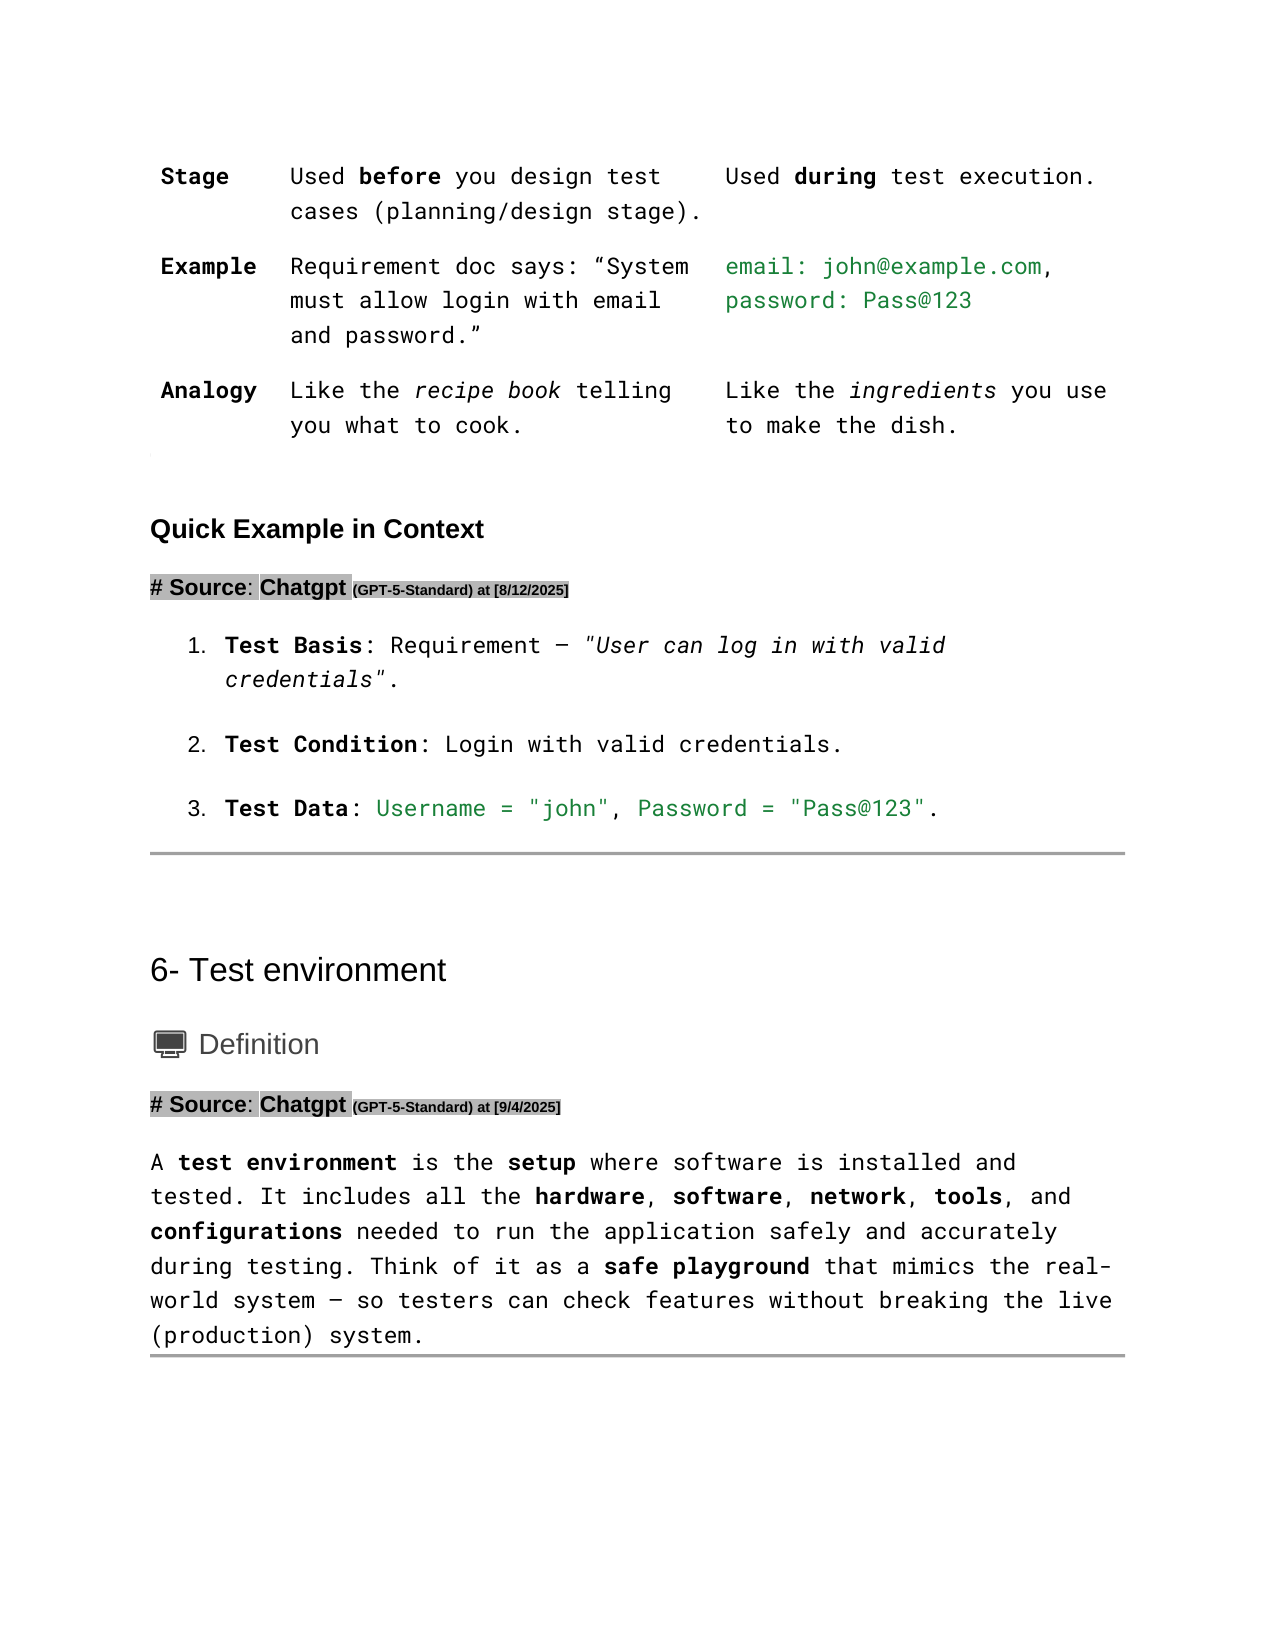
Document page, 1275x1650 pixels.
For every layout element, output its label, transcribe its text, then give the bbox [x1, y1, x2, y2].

list Test Basis: Requirement — "User can log in with valid credentials". [187, 629, 1125, 724]
table_cell Used before you design test cases (planning/design stage). [280, 150, 715, 239]
table_cell Example [150, 240, 279, 364]
table_cell Requirement doc says: “System must allow login with email and password.” [280, 240, 715, 364]
table_cell Used during test execution. [715, 150, 1125, 239]
text A test environment is the setup where software is installed and tested. It includes all the hardware, software, network, tools, and configurations needed to run the application safely and accurately during testing. Think of it as a safe playground that mimics the real-world system — so testers can check features without breaking the live (production) system. [150, 1146, 1125, 1350]
text # Source: Chatgpt (GPT-5-Standard) at [8/12/2025] [352, 574, 1125, 600]
table_cell email: john@example.com, password: Pass@123 [715, 240, 1125, 364]
subtitle 🖥️ Definition [150, 1027, 1125, 1061]
list Test Condition: Login with valid credentials. [187, 728, 1125, 788]
table_cell Like the recipe book telling you what to cook. [280, 364, 715, 453]
subtitle Quick Example in Context [150, 513, 1125, 544]
table_cell Like the ingredients you use to make the dish. [715, 364, 1125, 453]
list Test Data: Username = "john", Password = "Pass@123". [187, 792, 1125, 822]
subtitle 6- Test environment [150, 950, 1125, 988]
table_cell Stage [150, 150, 279, 239]
table_cell Analogy [150, 364, 279, 453]
text # Source: Chatgpt (GPT-5-Standard) at [9/4/2025] [352, 1091, 1125, 1117]
